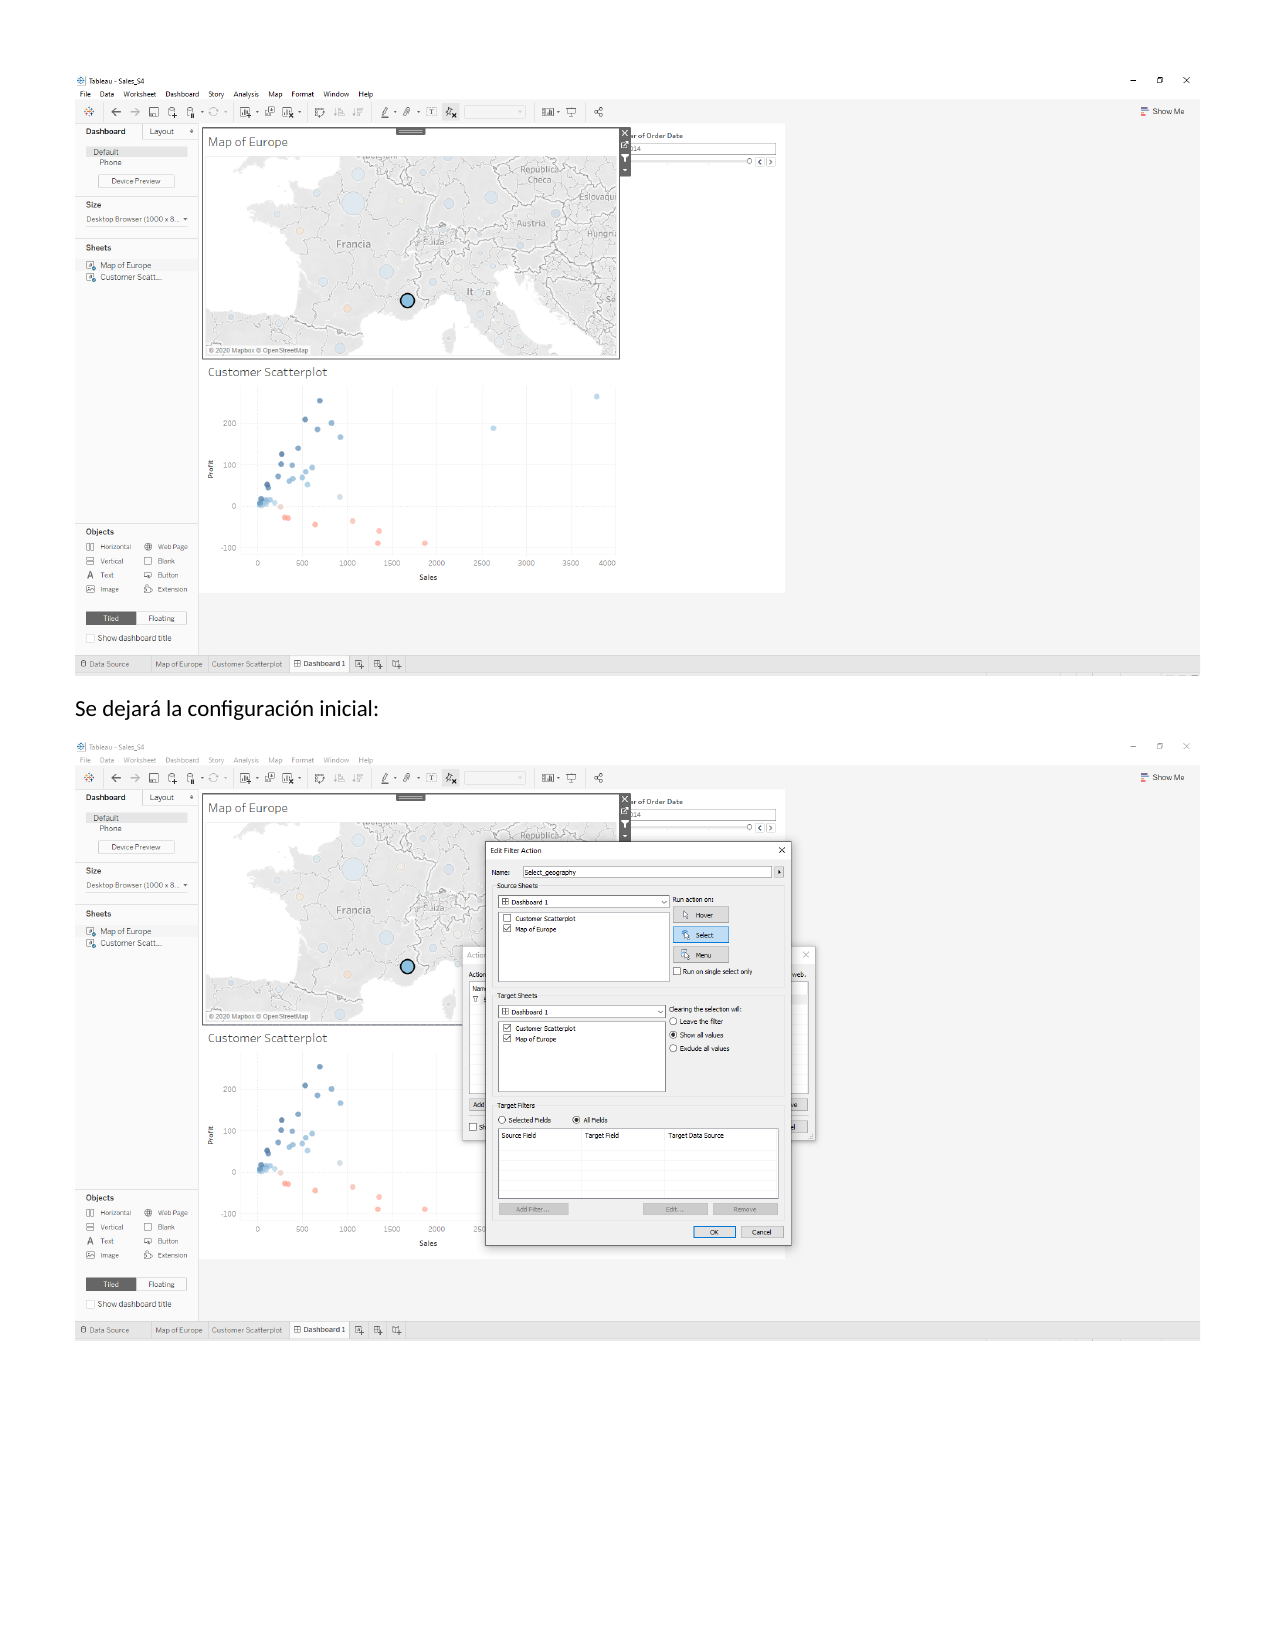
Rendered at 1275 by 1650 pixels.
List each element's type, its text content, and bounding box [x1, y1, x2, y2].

picture [75, 75, 1200, 676]
text Se dejará la configuración inicial: [75, 694, 1200, 722]
picture [75, 740, 1200, 1341]
